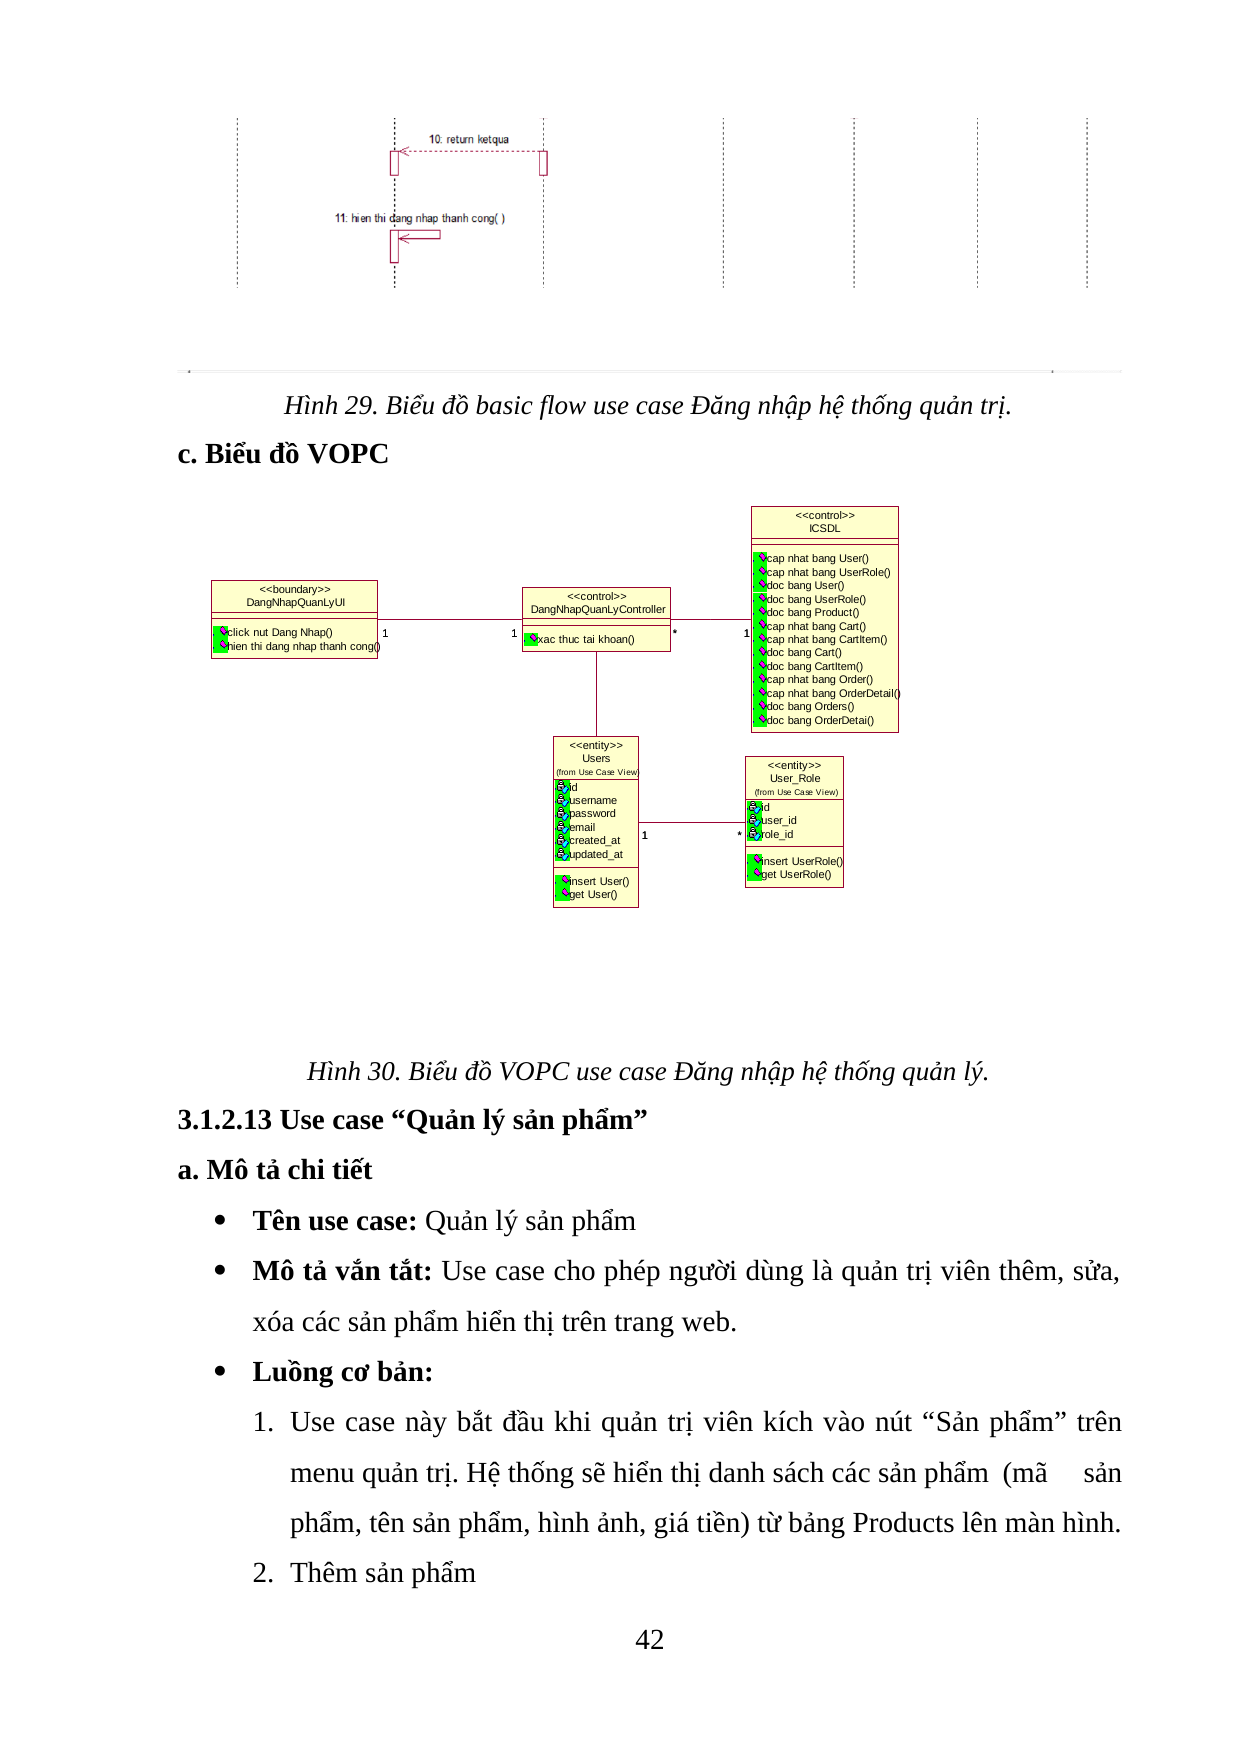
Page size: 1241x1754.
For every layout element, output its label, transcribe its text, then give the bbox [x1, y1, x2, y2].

list Tên use case: Quản lý sản phẩm [215, 1203, 1122, 1236]
text 3.1.2.13 Use case “Quản lý sản phẩm” [177, 1102, 1122, 1136]
picture [177, 118, 1123, 373]
text a. Mô tả chi tiết [177, 1152, 1122, 1186]
text c. Biểu đồ VOPC [177, 436, 1122, 469]
list Thêm sản phẩm [252, 1555, 1122, 1589]
text Hình 30. Biểu đồ VOPC use case Đăng nhập hệ thống quản lý. [177, 1056, 1122, 1087]
list Use case này bắt đầu khi quản trị viên kích vào nút “Sản phẩm” trên menu quản trị. Hệ thống sẽ hiển thị danh sách các sản phẩm (mã sản phẩm, tên sản phẩm, hình ảnh, giá tiền) từ bảng Products lên màn hình. [252, 1404, 1122, 1538]
text Hình 29. Biểu đồ basic flow use case Đăng nhập hệ thống quản trị. [177, 389, 1122, 420]
list Mô tả vắn tắt: Use case cho phép người dùng là quản trị viên thêm, sửa, xóa các sản phẩm hiển thị trên trang web. [215, 1253, 1122, 1337]
list Luồng cơ bản: [215, 1354, 1122, 1388]
